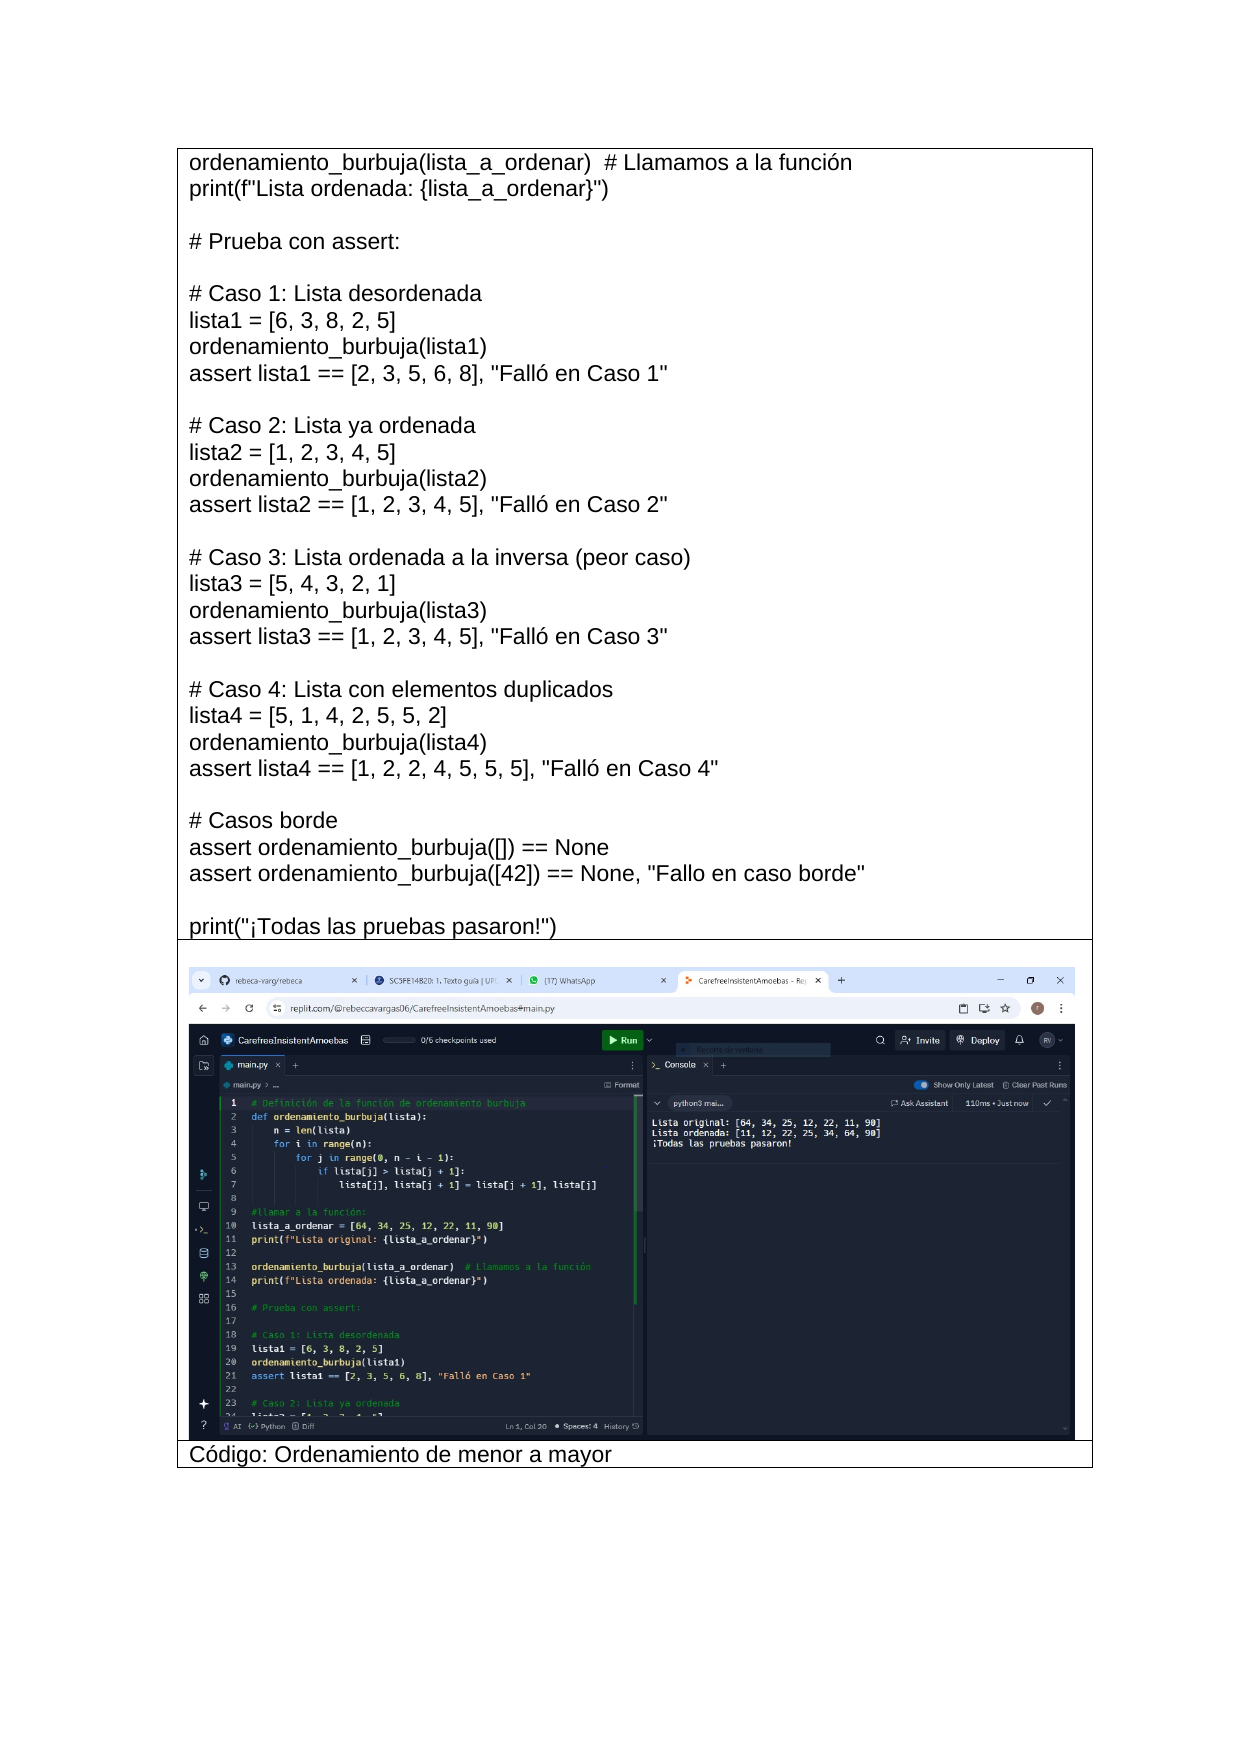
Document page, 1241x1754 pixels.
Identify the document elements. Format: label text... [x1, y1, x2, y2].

table_cell Código: Ordenamiento de menor a mayor [178, 1441, 1092, 1467]
table_cell [178, 940, 1092, 1440]
picture [188, 967, 1075, 1440]
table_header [178, 149, 1092, 939]
